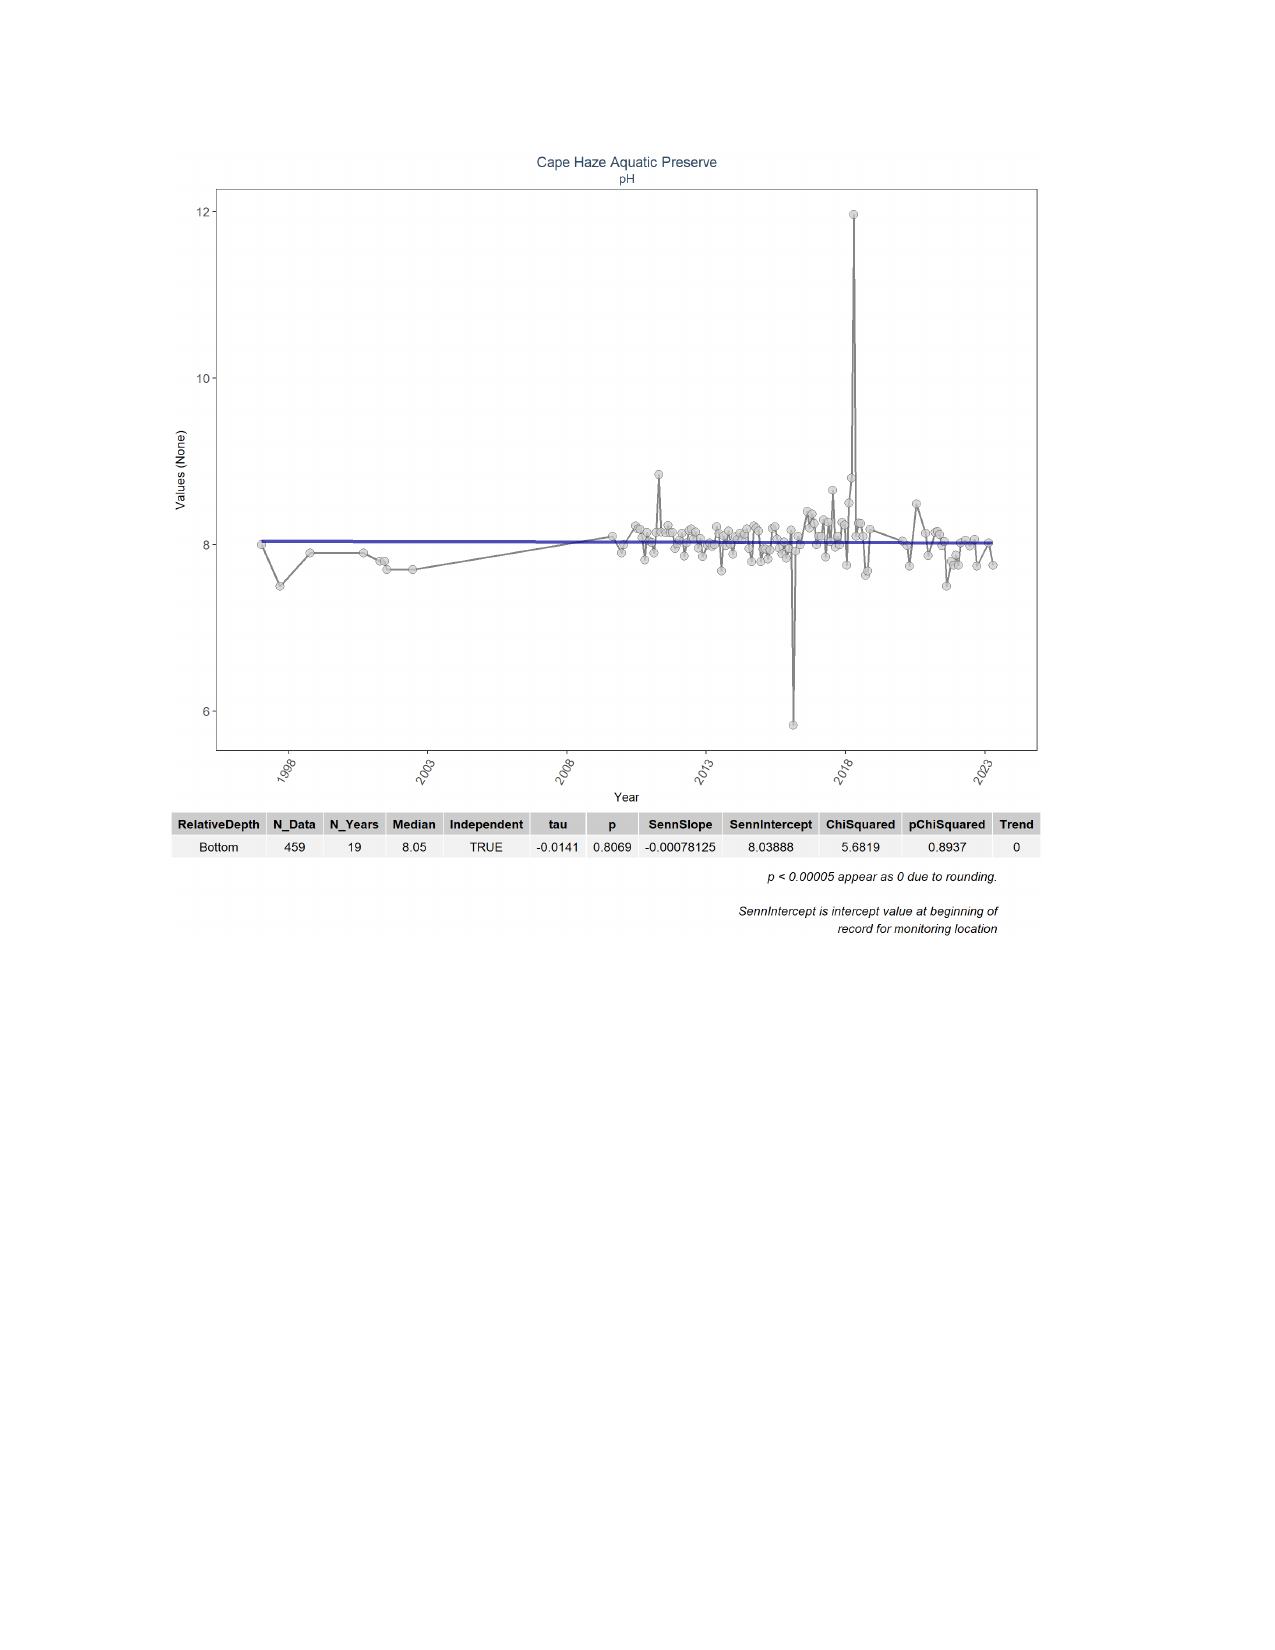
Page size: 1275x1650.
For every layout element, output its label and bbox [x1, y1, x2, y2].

picture [168, 150, 1044, 938]
